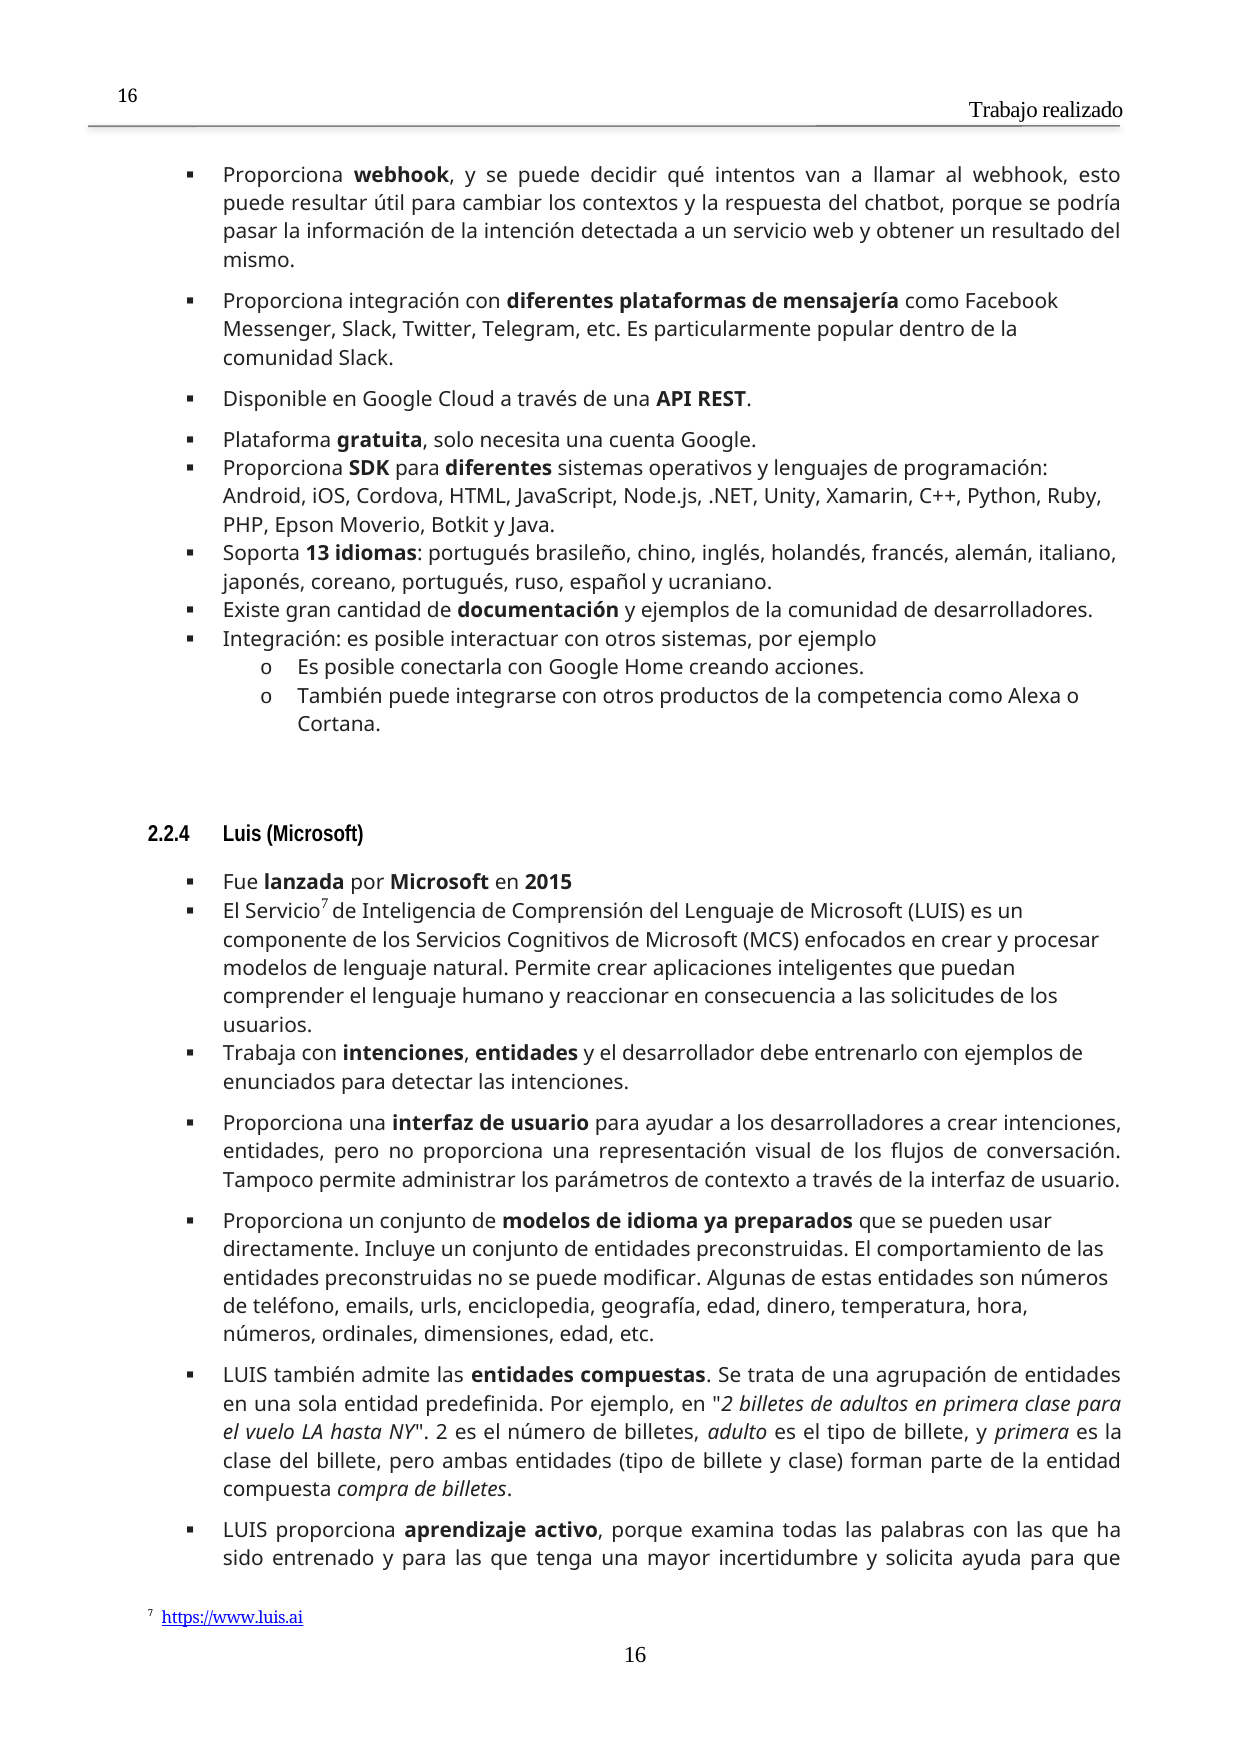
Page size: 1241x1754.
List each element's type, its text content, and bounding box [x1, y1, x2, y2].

list Plataforma gratuita, solo necesita una cuenta Google. [185, 425, 1122, 453]
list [185, 1515, 1122, 1572]
list Disponible en Google Cloud a través de una API REST. [185, 384, 1122, 412]
list Proporciona SDK para diferentes sistemas operativos y lenguajes de programación: Android, iOS, Cordova, HTML, JavaScript, Node.js, .NET, Unity, Xamarin, C++, Python, Ruby, PHP, Epson Moverio, Botkit y Java. [185, 453, 1122, 538]
list El Servicio de Inteligencia de Comprensión del Lenguaje de Microsoft (LUIS) es un componente de los Servicios Cognitivos de Microsoft (MCS) enfocados en crear y procesar modelos de lenguaje natural. Permite crear aplicaciones inteligentes que puedan comprender el lenguaje humano y reaccionar en consecuencia a las solicitudes de los usuarios. [185, 895, 1122, 1038]
list Existe gran cantidad de documentación y ejemplos de la comunidad de desarrolladores. [185, 595, 1122, 624]
list LUIS también admite las entidades compuestas. Se trata de una agrupación de entidades en una sola entidad predefinida. Por ejemplo, en "2 billetes de adultos en primera clase para el vuelo LA hasta NY". 2 es el número de billetes, adulto es el tipo de billete, y primera es la clase del billete, pero ambas entidades (tipo de billete y clase) forman parte de la entidad compuesta compra de billetes. [185, 1360, 1122, 1503]
list Proporciona integración con diferentes plataformas de mensajería como Facebook Messenger, Slack, Twitter, Telegram, etc. Es particularmente popular dentro de la comunidad Slack. [185, 286, 1122, 371]
list Proporciona una interfaz de usuario para ayudar a los desarrolladores a crear intenciones, entidades, pero no proporciona una representación visual de los flujos de conversación. Tampoco permite administrar los parámetros de contexto a través de la interfaz de usuario. [185, 1108, 1122, 1193]
list También puede integrarse con otros productos de la competencia como Alexa o Cortana. [260, 681, 1122, 738]
list Proporciona webhook, y se puede decidir qué intentos van a llamar al webhook, esto puede resultar útil para cambiar los contextos y la respuesta del chatbot, porque se podría pasar la información de la intención detectada a un servicio web y obtener un resultado del mismo. [185, 160, 1122, 273]
list Es posible conectarla con Google Home creando acciones. [260, 652, 1122, 681]
list Proporciona un conjunto de modelos de idioma ya preparados que se pueden usar directamente. Incluye un conjunto de entidades preconstruidas. El comportamiento de las entidades preconstruidas no se puede modificar. Algunas de estas entidades son números de teléfono, emails, urls, enciclopedia, geografía, edad, dinero, temperatura, hora, números, ordinales, dimensiones, edad, etc. [185, 1206, 1122, 1348]
list Trabaja con intenciones, entidades y el desarrollador debe entrenarlo con ejemplos de enunciados para detectar las intenciones. [185, 1038, 1122, 1095]
list Soporta 13 idiomas: portugués brasileño, chino, inglés, holandés, francés, alemán, italiano, japonés, coreano, portugués, ruso, español y ucraniano. [185, 538, 1122, 595]
list Fue lanzada por Microsoft en 2015 [185, 867, 1122, 895]
list Integración: es posible interactuar con otros sistemas, por ejemplo [185, 624, 1122, 652]
subtitle Luis (Microsoft) [148, 820, 1122, 846]
